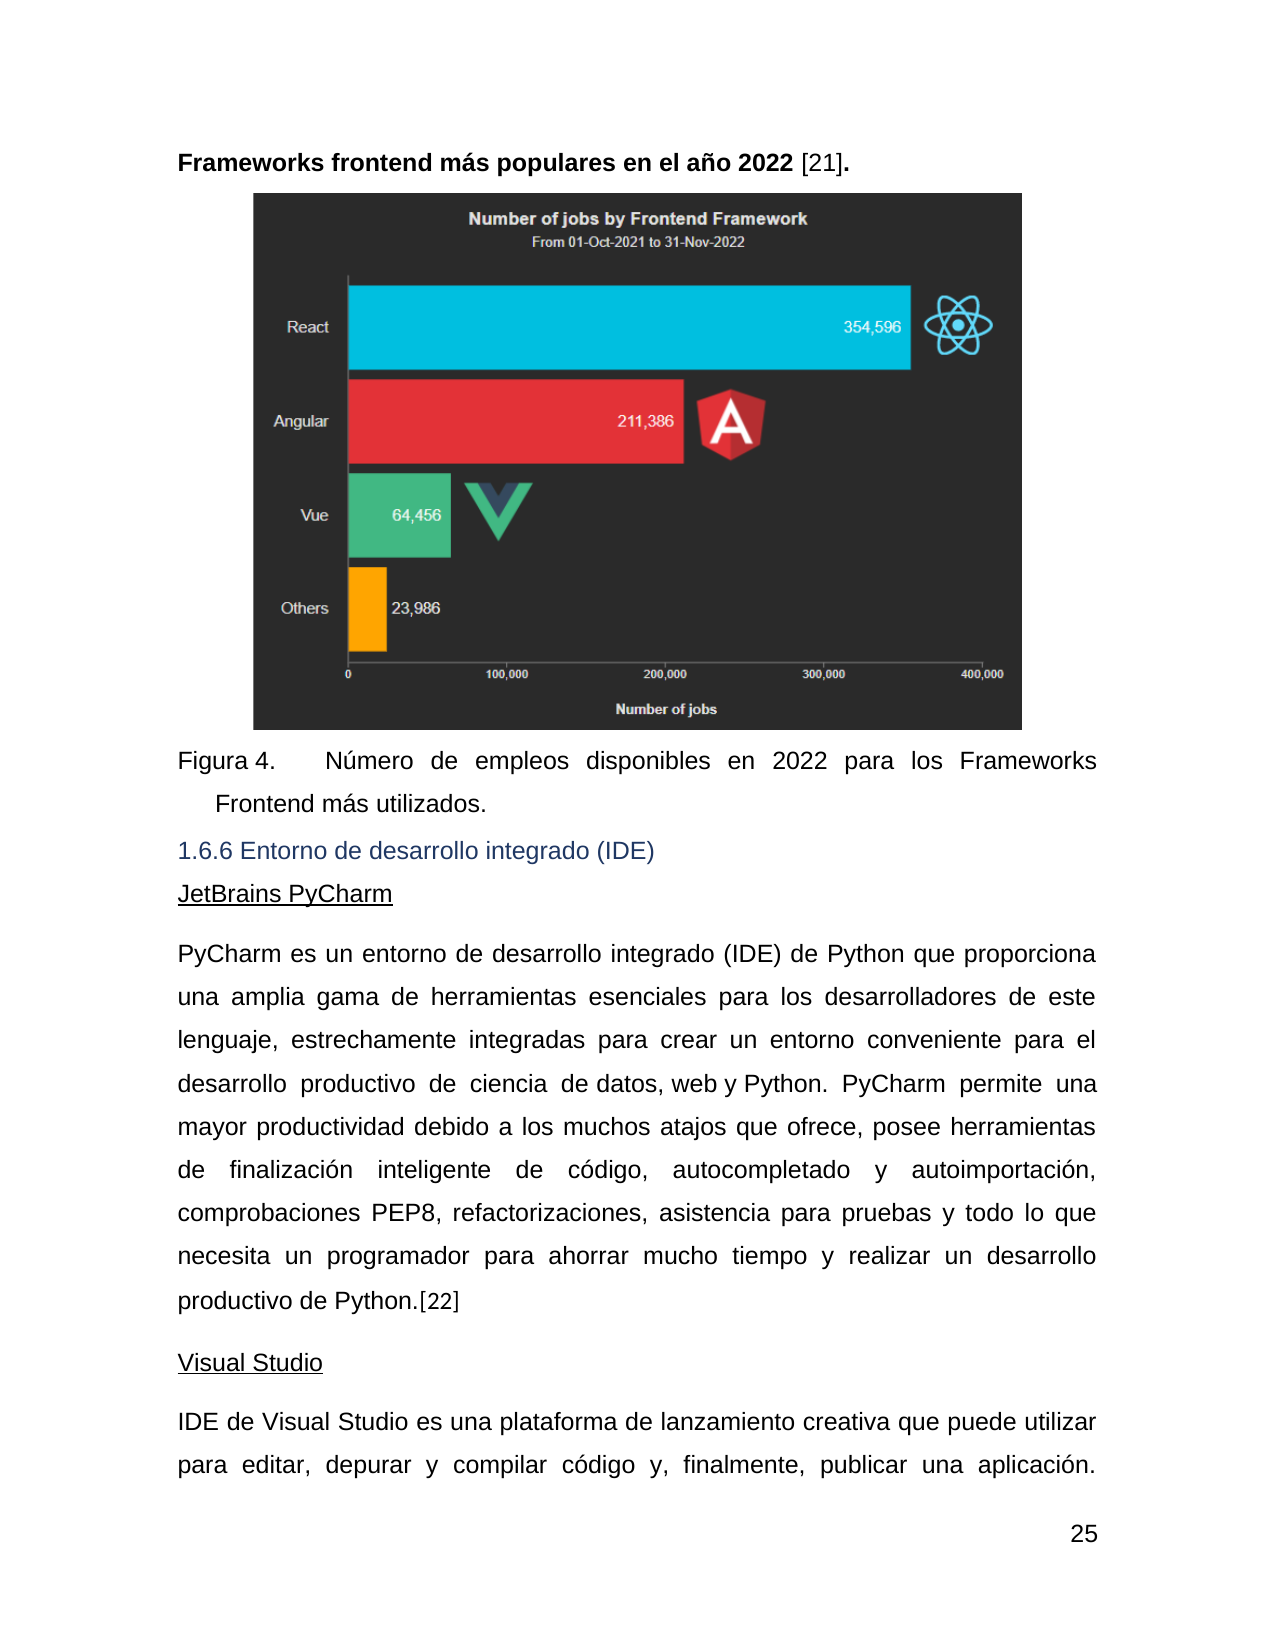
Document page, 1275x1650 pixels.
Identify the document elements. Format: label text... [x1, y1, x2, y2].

text Visual Studio [177, 1347, 1098, 1376]
picture [253, 193, 1022, 730]
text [177, 1407, 1098, 1479]
text JetBrains PyCharm [177, 879, 1098, 908]
text PyCharm es un entorno de desarrollo integrado (IDE) de Python que proporciona una amplia gama de herramientas esenciales para los desarrolladores de este lenguaje, estrechamente integradas para crear un entorno conveniente para el desarrollo productivo de ciencia de datos, web y Python. PyCharm permite una mayor productividad debido a los muchos atajos que ofrece, posee herramientas de finalización inteligente de código, autocompletado y autoimportación, comprobaciones PEP8, refactorizaciones, asistencia para pruebas y todo lo que necesita un programador para ahorrar mucho tiempo y realizar un desarrollo productivo de Python.[22] [177, 939, 1098, 1316]
text Frameworks frontend más populares en el año 2022 [21]. [177, 148, 1098, 176]
text Número de empleos disponibles en 2022 para los Frameworks Frontend más utilizados. [177, 746, 1098, 818]
subtitle 1.6.6 Entorno de desarrollo integrado (IDE) [177, 836, 1098, 865]
